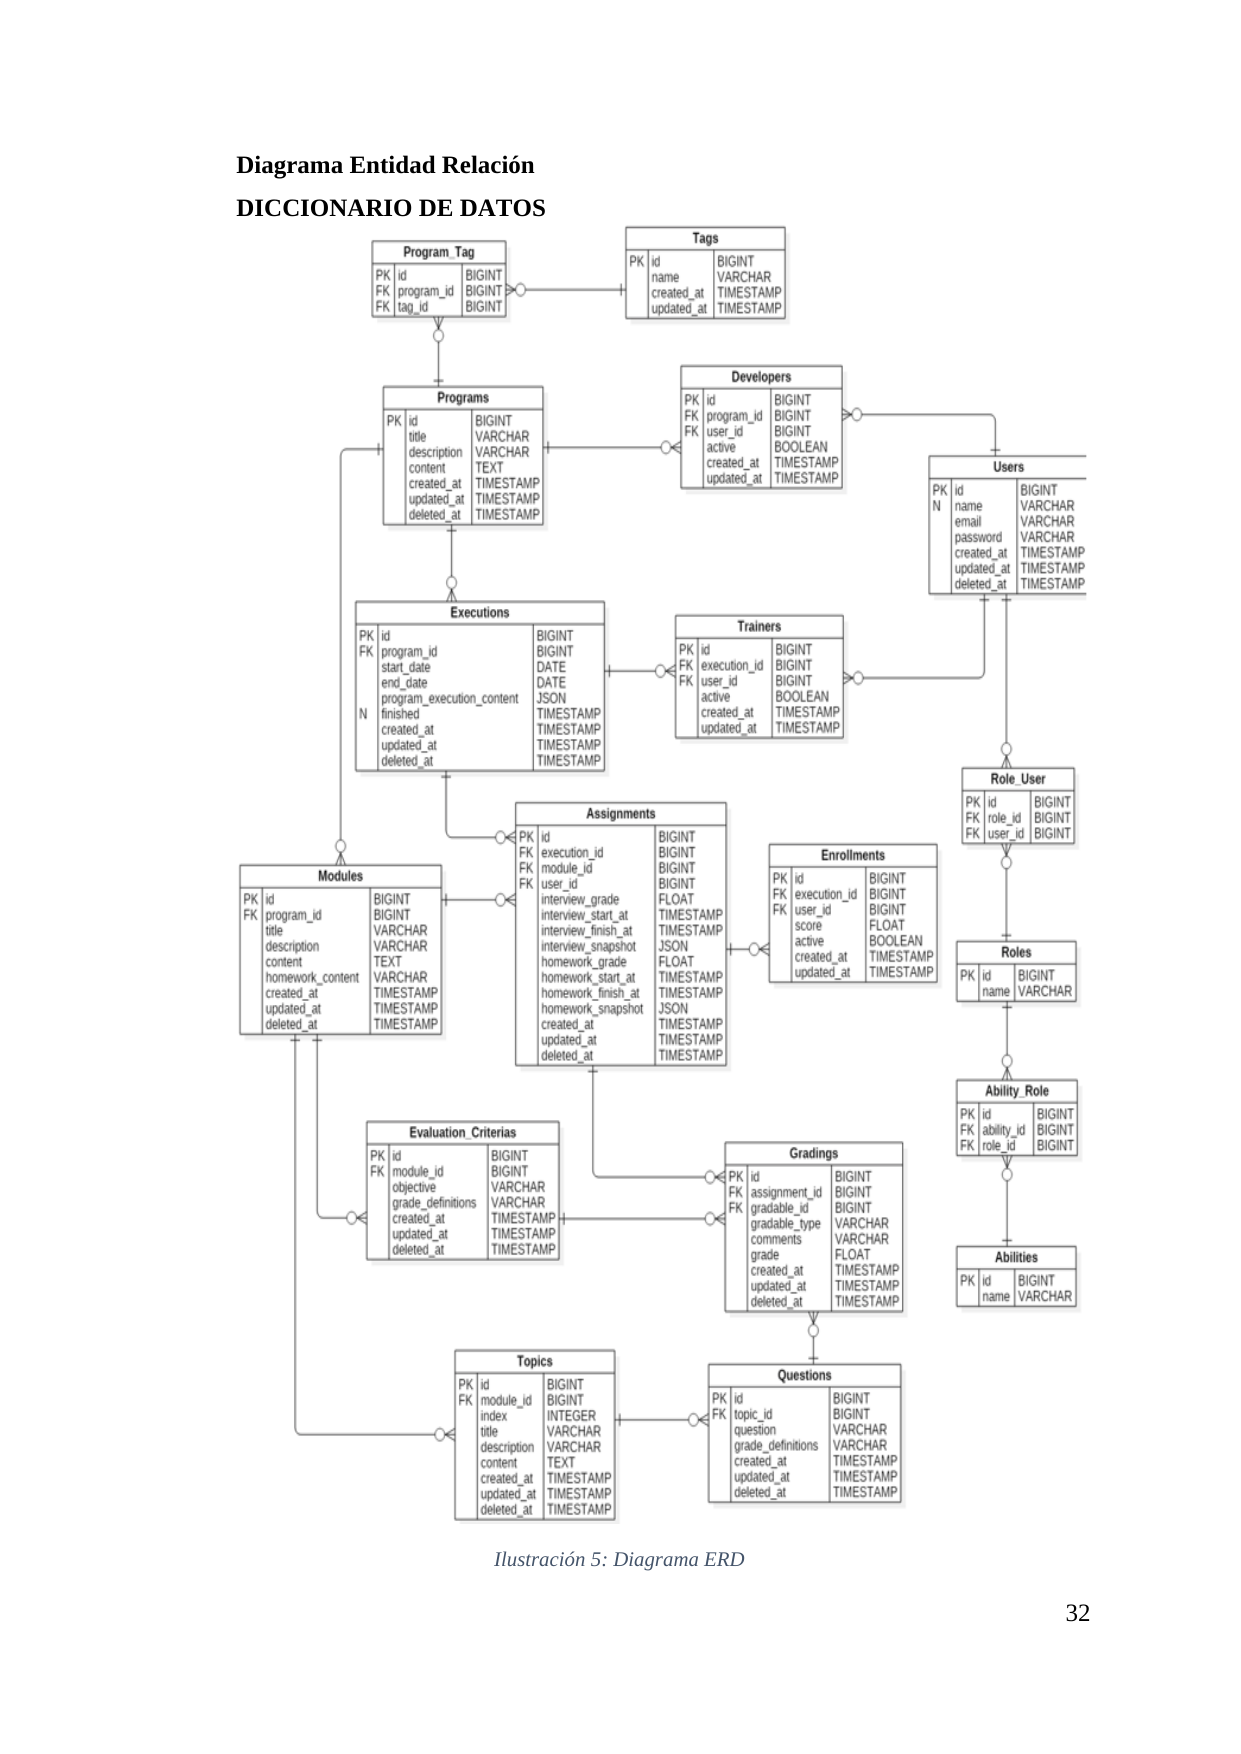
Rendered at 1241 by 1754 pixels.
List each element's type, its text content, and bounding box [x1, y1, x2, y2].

picture [236, 221, 1086, 1522]
subtitle DICCIONARIO DE DATOS [236, 193, 1090, 222]
subtitle Diagrama Entidad Relación [236, 150, 1090, 179]
